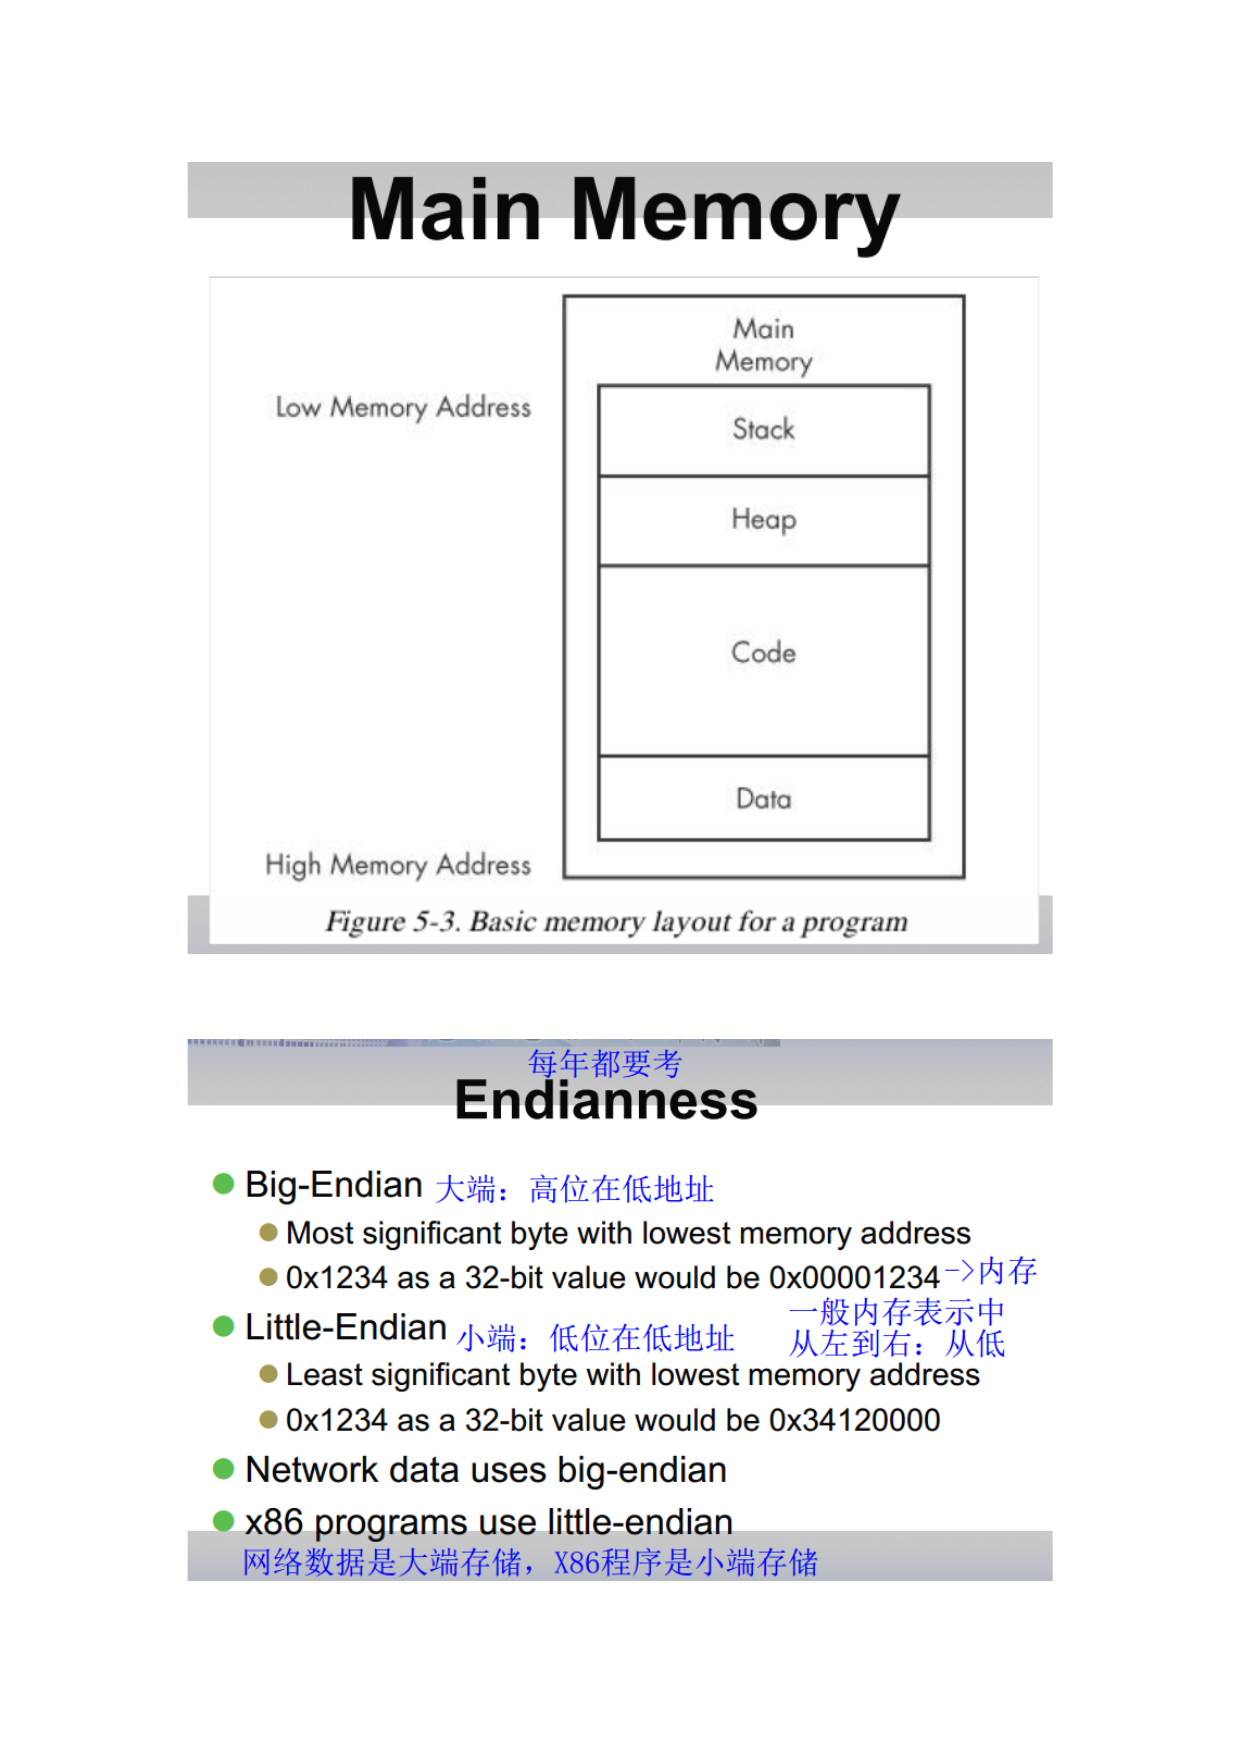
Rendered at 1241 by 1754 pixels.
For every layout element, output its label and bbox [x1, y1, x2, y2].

picture [187, 162, 1053, 954]
picture [187, 1039, 1053, 1581]
